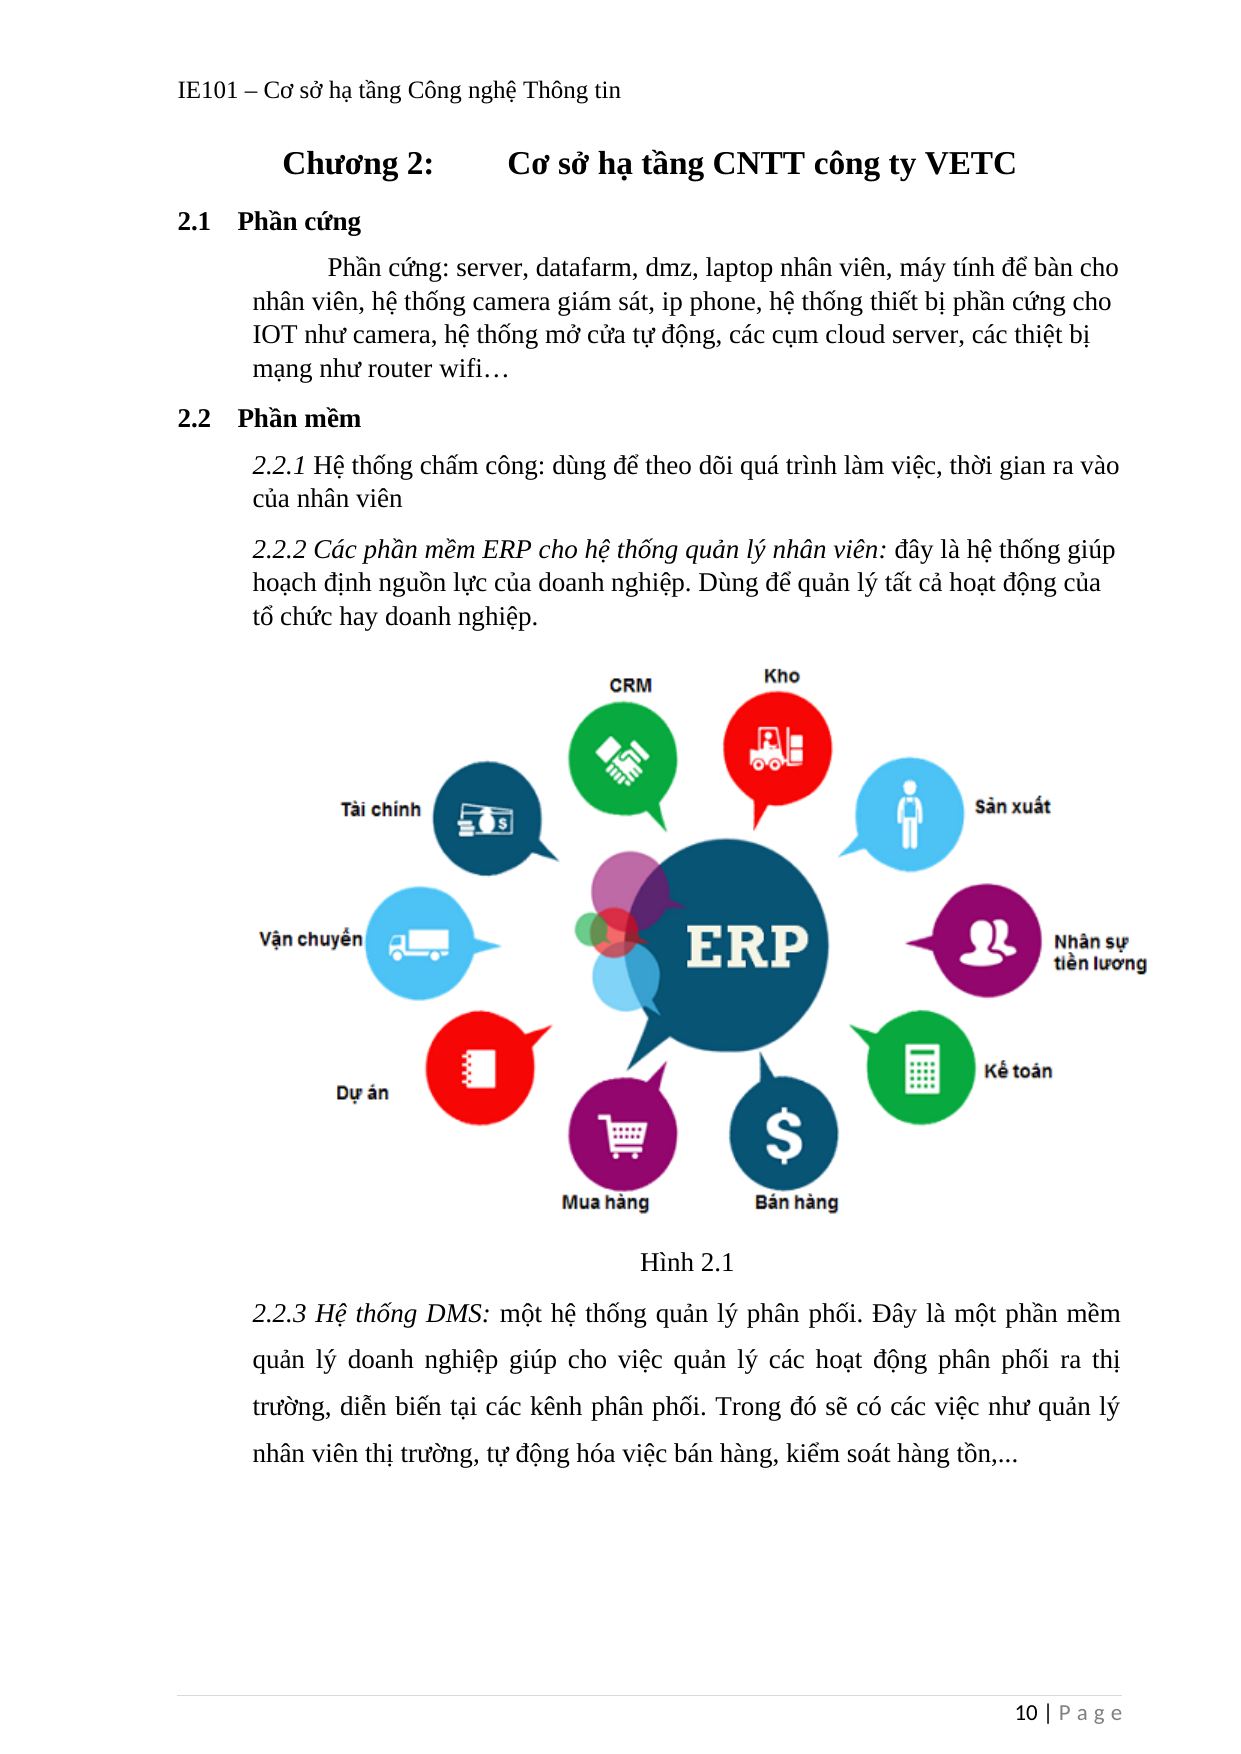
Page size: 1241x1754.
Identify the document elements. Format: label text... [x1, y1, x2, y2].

text Phần cứng: server, datafarm, dmz, laptop nhân viên, máy tính để bàn cho nhân viên, hệ thống camera giám sát, ip phone, hệ thống thiết bị phần cứng cho IOT như camera, hệ thống mở cửa tự động, các cụm cloud server, các thiệt bị mạng như router wifi… [252, 251, 1122, 383]
text 2.2.2 Các phần mềm ERP cho hệ thống quản lý nhân viên: đây là hệ thống giúp hoạch định nguồn lực của doanh nghiệp. Dùng để quản lý tất cả hoạt động của tổ chức hay doanh nghiệp. [252, 533, 1122, 631]
subtitle Phần mềm [177, 402, 1122, 433]
subtitle Cơ sở hạ tầng CNTT công ty VETC [177, 143, 1122, 181]
text 2.2.3 Hệ thống DMS: một hệ thống quản lý phân phối. Đây là một phần mềm quản lý doanh nghiệp giúp cho việc quản lý các hoạt động phân phối ra thị trường, diễn biến tại các kênh phân phối. Trong đó sẽ có các việc như quản lý nhân viên thị trường, tự động hóa việc bán hàng, kiểm soát hàng tồn,... [252, 1297, 1122, 1468]
subtitle Phần cứng [177, 205, 1122, 236]
text Hình 2.1 [252, 1246, 1122, 1278]
text 2.2.1 Hệ thống chấm công: dùng để theo dõi quá trình làm việc, thời gian ra vào của nhân viên [252, 449, 1122, 514]
picture [252, 650, 1153, 1228]
